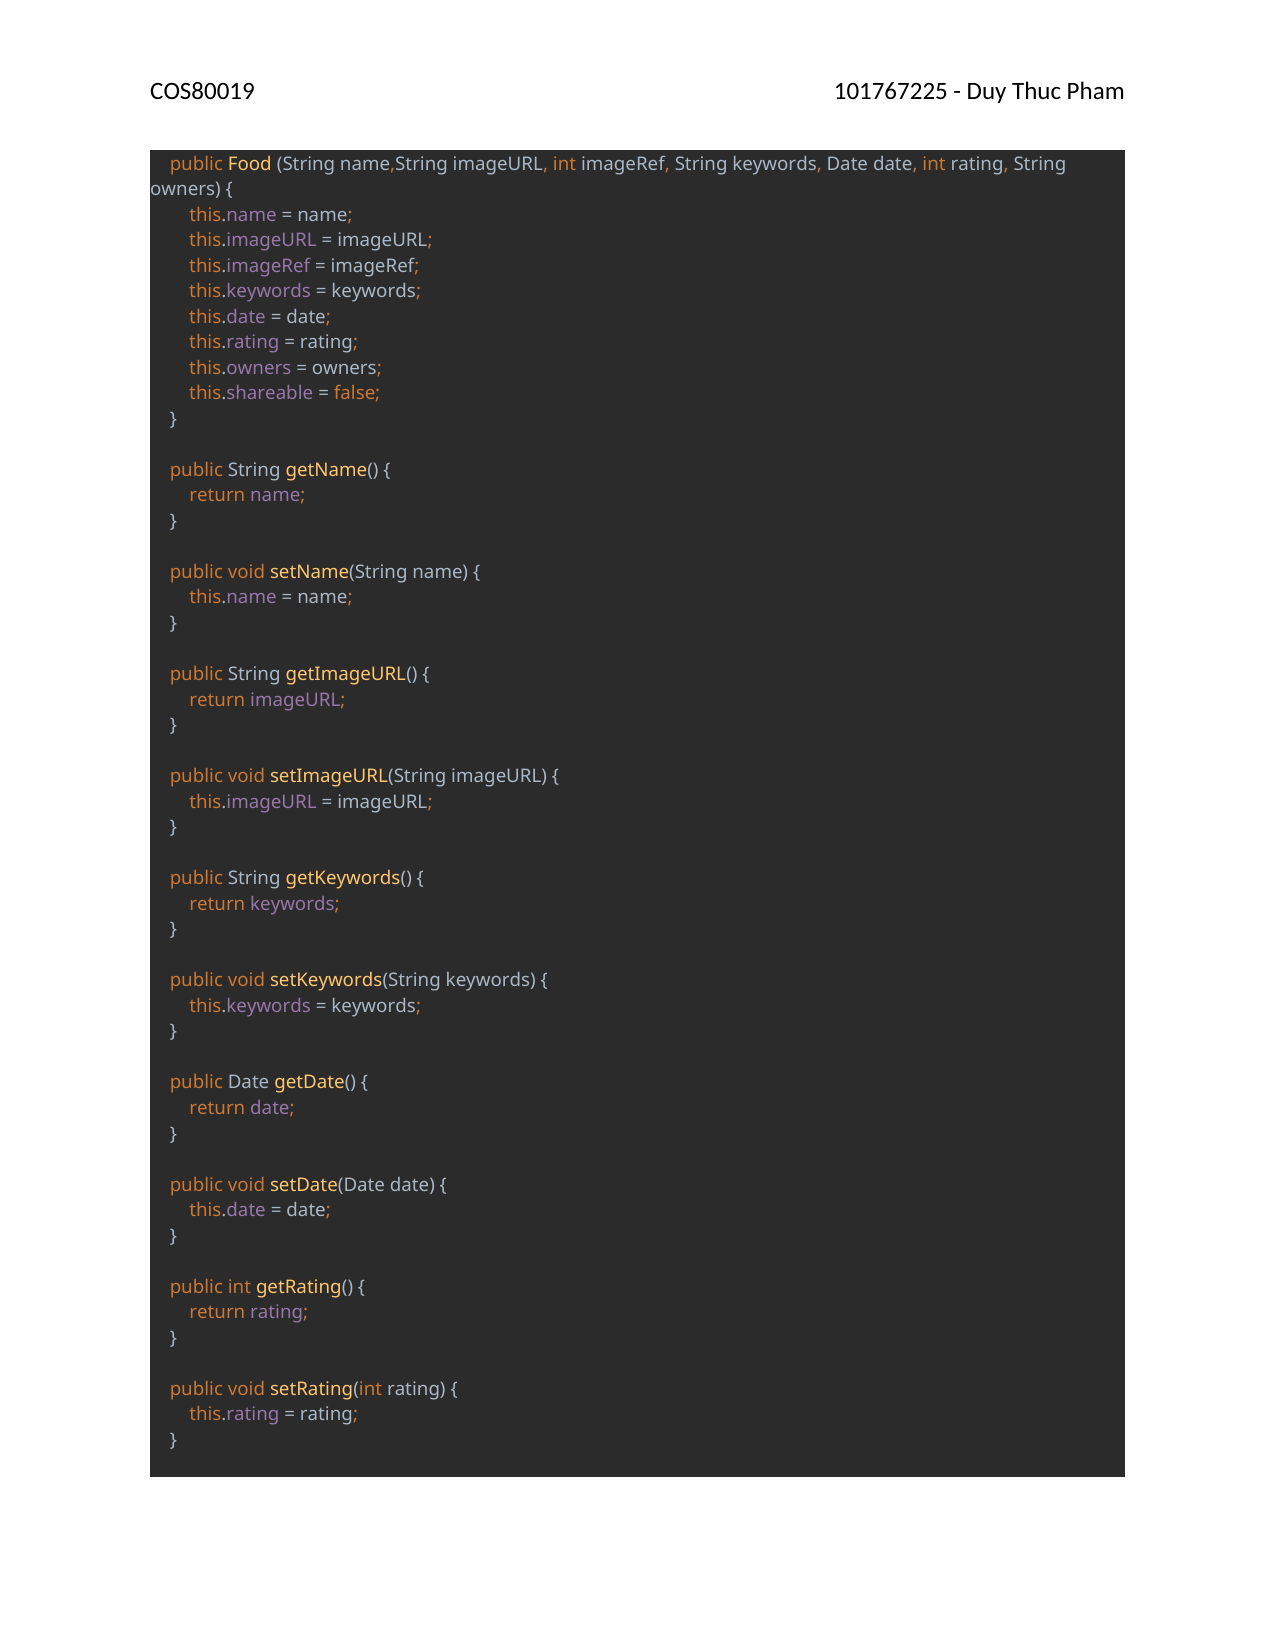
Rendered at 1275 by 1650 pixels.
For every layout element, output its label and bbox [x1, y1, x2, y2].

text [150, 150, 1125, 1477]
